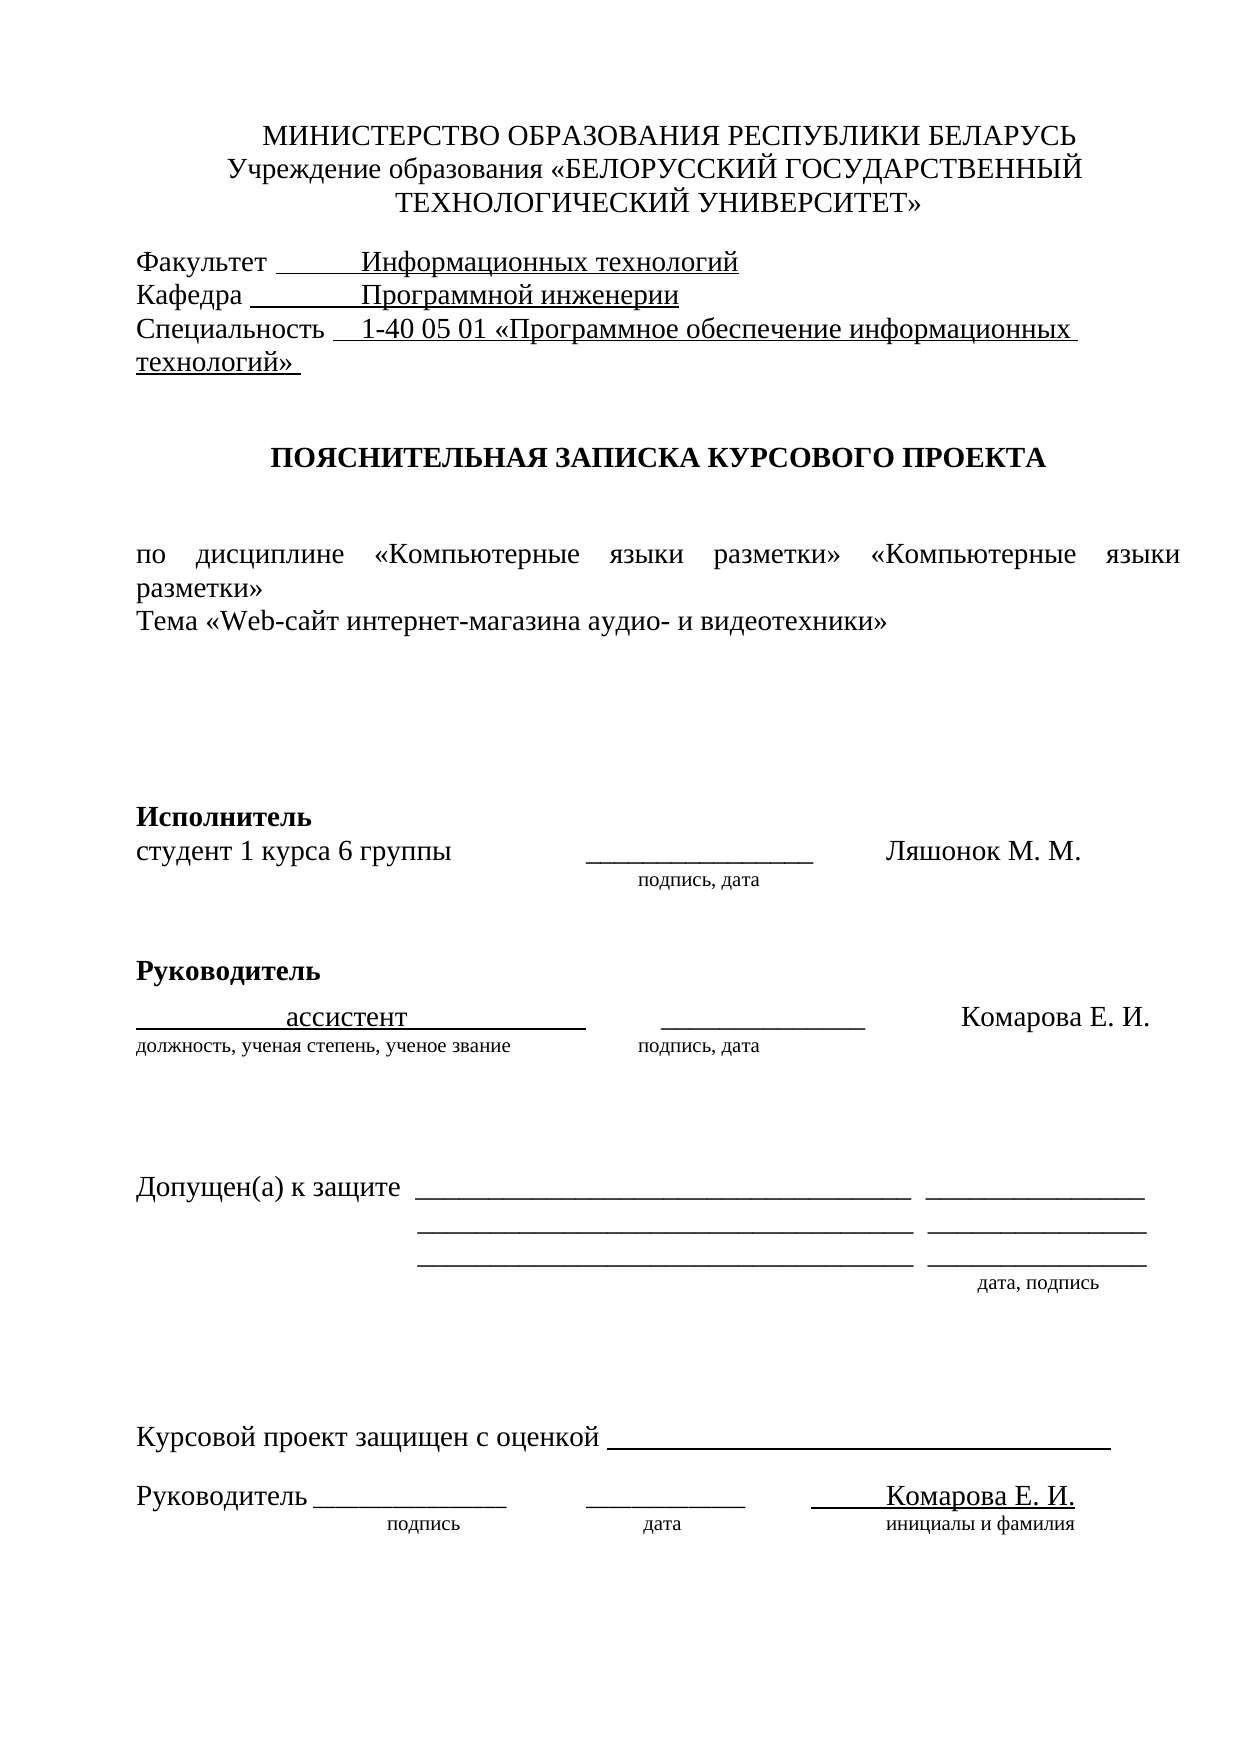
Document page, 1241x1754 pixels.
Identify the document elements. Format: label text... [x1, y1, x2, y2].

text подпись, дата [136, 867, 1181, 891]
text __________________________________ _______________ [136, 1203, 1181, 1236]
text ПОЯСНИТЕЛЬНАЯ ЗАПИСКА КУРСОВОГО ПРОЕКТА [136, 440, 1181, 474]
text __________________________________ _______________ [136, 1236, 1181, 1270]
text Руководитель _________________ ______________ Комарова Е. И. [136, 1478, 1181, 1511]
text должность, ученая степень, ученое звание подпись, дата [136, 1033, 1181, 1057]
text Тема «Web-сайт интернет-магазина аудио- и видеотехники» [136, 603, 1181, 637]
text ассистент ______________ Комарова Е. И. [136, 999, 1181, 1033]
text по дисциплине «Компьютерные языки разметки» «Компьютерные языки разметки» [136, 536, 1181, 603]
text Допущен(а) к защите __________________________________ _______________ [136, 1169, 1181, 1203]
text Специальность 1-40 05 01 «Программное обеспечение информационных технологий» [136, 311, 1181, 378]
text Факультет Информационных технологий [136, 244, 1181, 277]
text подпись дата инициалы и фамилия [136, 1511, 1181, 1535]
text Курсовой проект защищен с оценкой [136, 1419, 1181, 1453]
text студент 1 курса 6 группы ________________ Ляшонок М. М. [136, 833, 1181, 867]
text дата, подпись [136, 1270, 1181, 1294]
text Руководитель [136, 953, 1181, 987]
text Кафедра Программной инженерии [136, 277, 1181, 311]
text МИНИСТЕРСТВО ОБРАЗОВАНИЯ РЕСПУБЛИКИ БЕЛАРУСЬ Учреждение образования «БЕЛОРУССКИЙ ГОСУДАРСТВЕННЫЙ ТЕХНОЛОГИЧЕСКИЙ УНИВЕРСИТЕТ» [136, 118, 1181, 219]
text Исполнитель [136, 799, 1181, 833]
